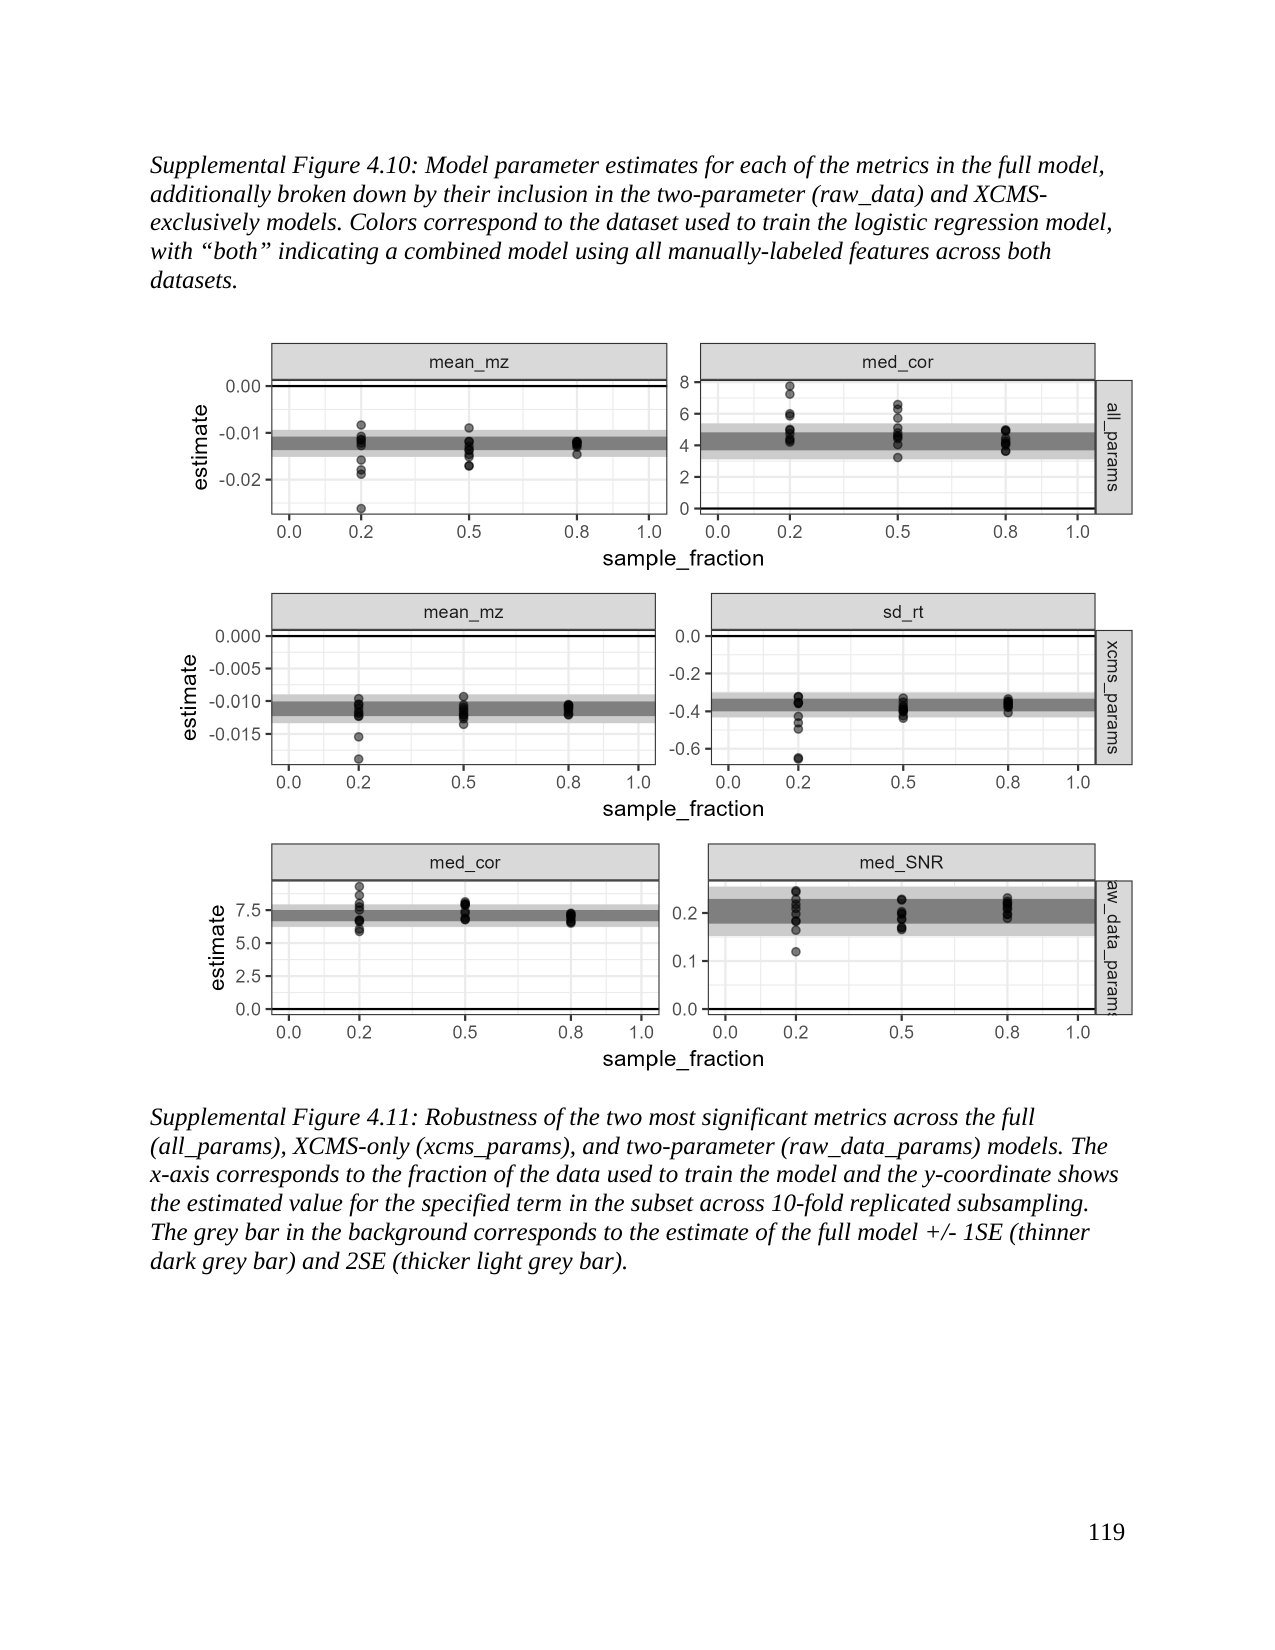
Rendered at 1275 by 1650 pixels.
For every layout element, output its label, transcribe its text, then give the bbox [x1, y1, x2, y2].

picture [168, 331, 1144, 1082]
text Supplemental Figure 4.10: Model parameter estimates for each of the metrics in the full model, additionally broken down by their inclusion in the two-parameter (raw_data) and XCMS-exclusively models. Colors correspond to the dataset used to train the logistic regression model, with “both” indicating a combined model using all manually-labeled features across both datasets. [150, 150, 1125, 294]
text Supplemental Figure 4.11: Robustness of the two most significant metrics across the full (all_params), XCMS-only (xcms_params), and two-parameter (raw_data_params) models. The x-axis corresponds to the fraction of the data used to train the model and the y-coordinate shows the estimated value for the specified term in the subset across 10-fold replicated subsampling. The grey bar in the background corresponds to the estimate of the full model +/- 1SE (thinner dark grey bar) and 2SE (thicker light grey bar). [150, 1102, 1125, 1274]
